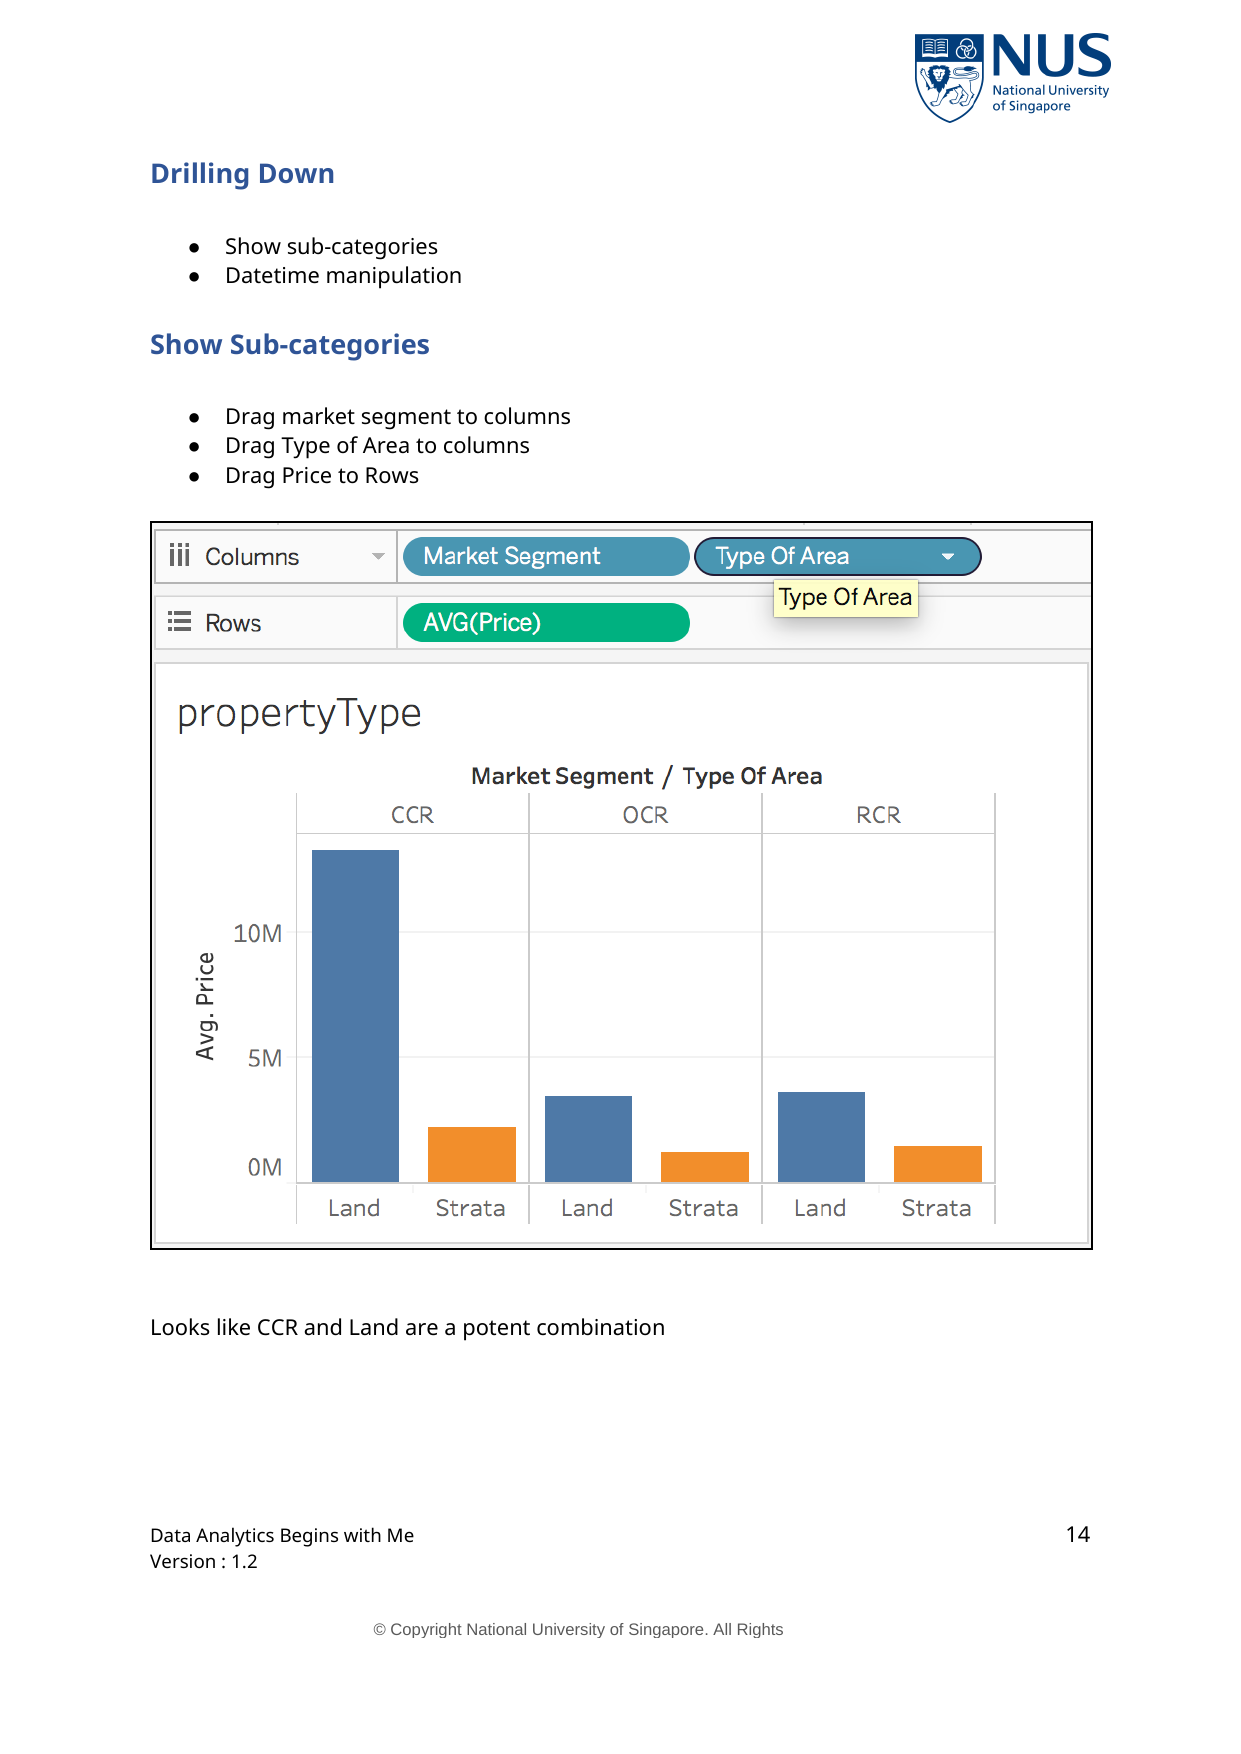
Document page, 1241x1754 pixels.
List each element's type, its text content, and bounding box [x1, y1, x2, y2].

list Drag Type of Area to columns [187, 430, 1090, 460]
subtitle Drilling Down [150, 154, 1090, 191]
list Drag market segment to columns [187, 401, 1090, 430]
text Looks like CCR and Land are a potent combination [150, 1312, 1090, 1342]
subtitle Show Sub-categories [150, 326, 1090, 362]
picture [152, 523, 1091, 1248]
list Drag Price to Rows [187, 460, 1090, 490]
list Show sub-categories [187, 231, 1090, 260]
list Datetime manipulation [187, 260, 1090, 290]
picture [901, 18, 1118, 131]
